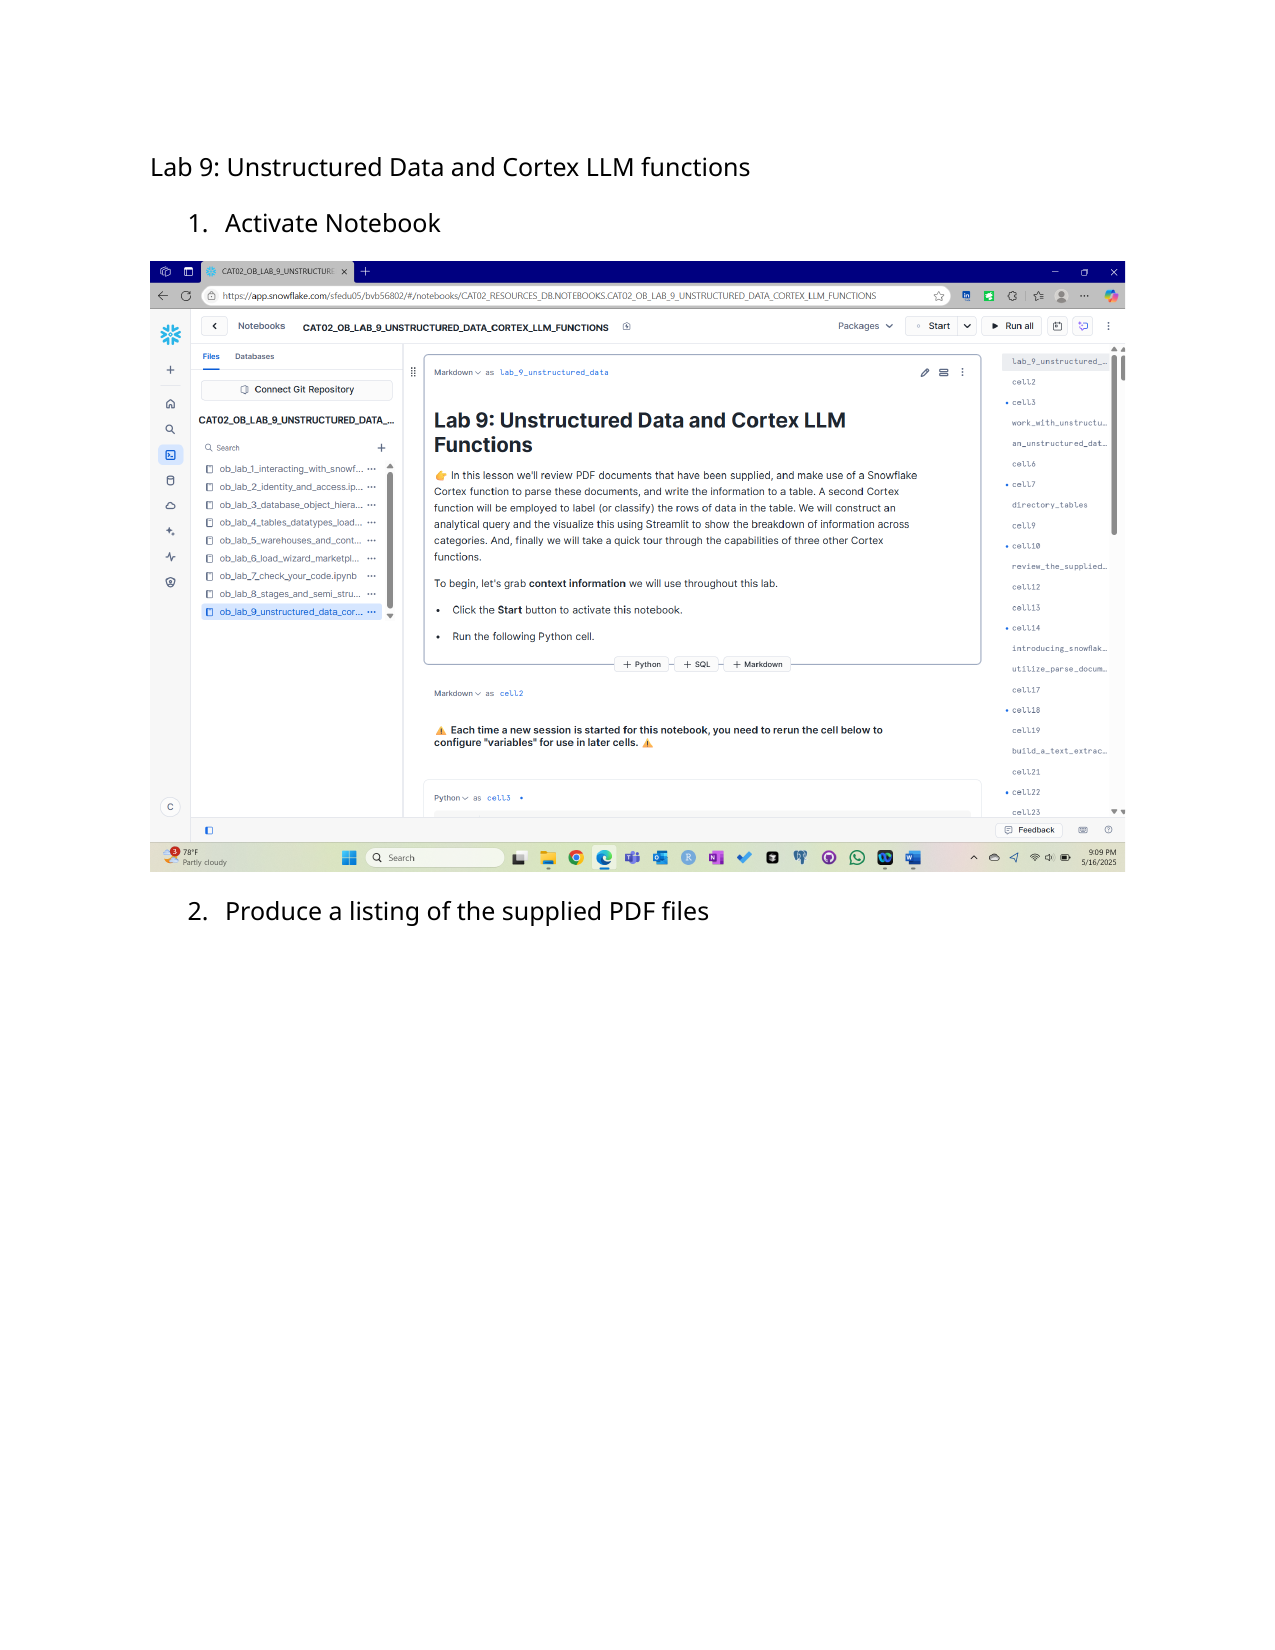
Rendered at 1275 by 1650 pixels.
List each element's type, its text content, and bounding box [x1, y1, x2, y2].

list Activate Notebook [187, 206, 1125, 240]
text Lab 9: Unstructured Data and Cortex LLM functions [150, 150, 1125, 184]
list Produce a listing of the supplied PDF files [187, 894, 1125, 928]
picture [150, 261, 1125, 872]
